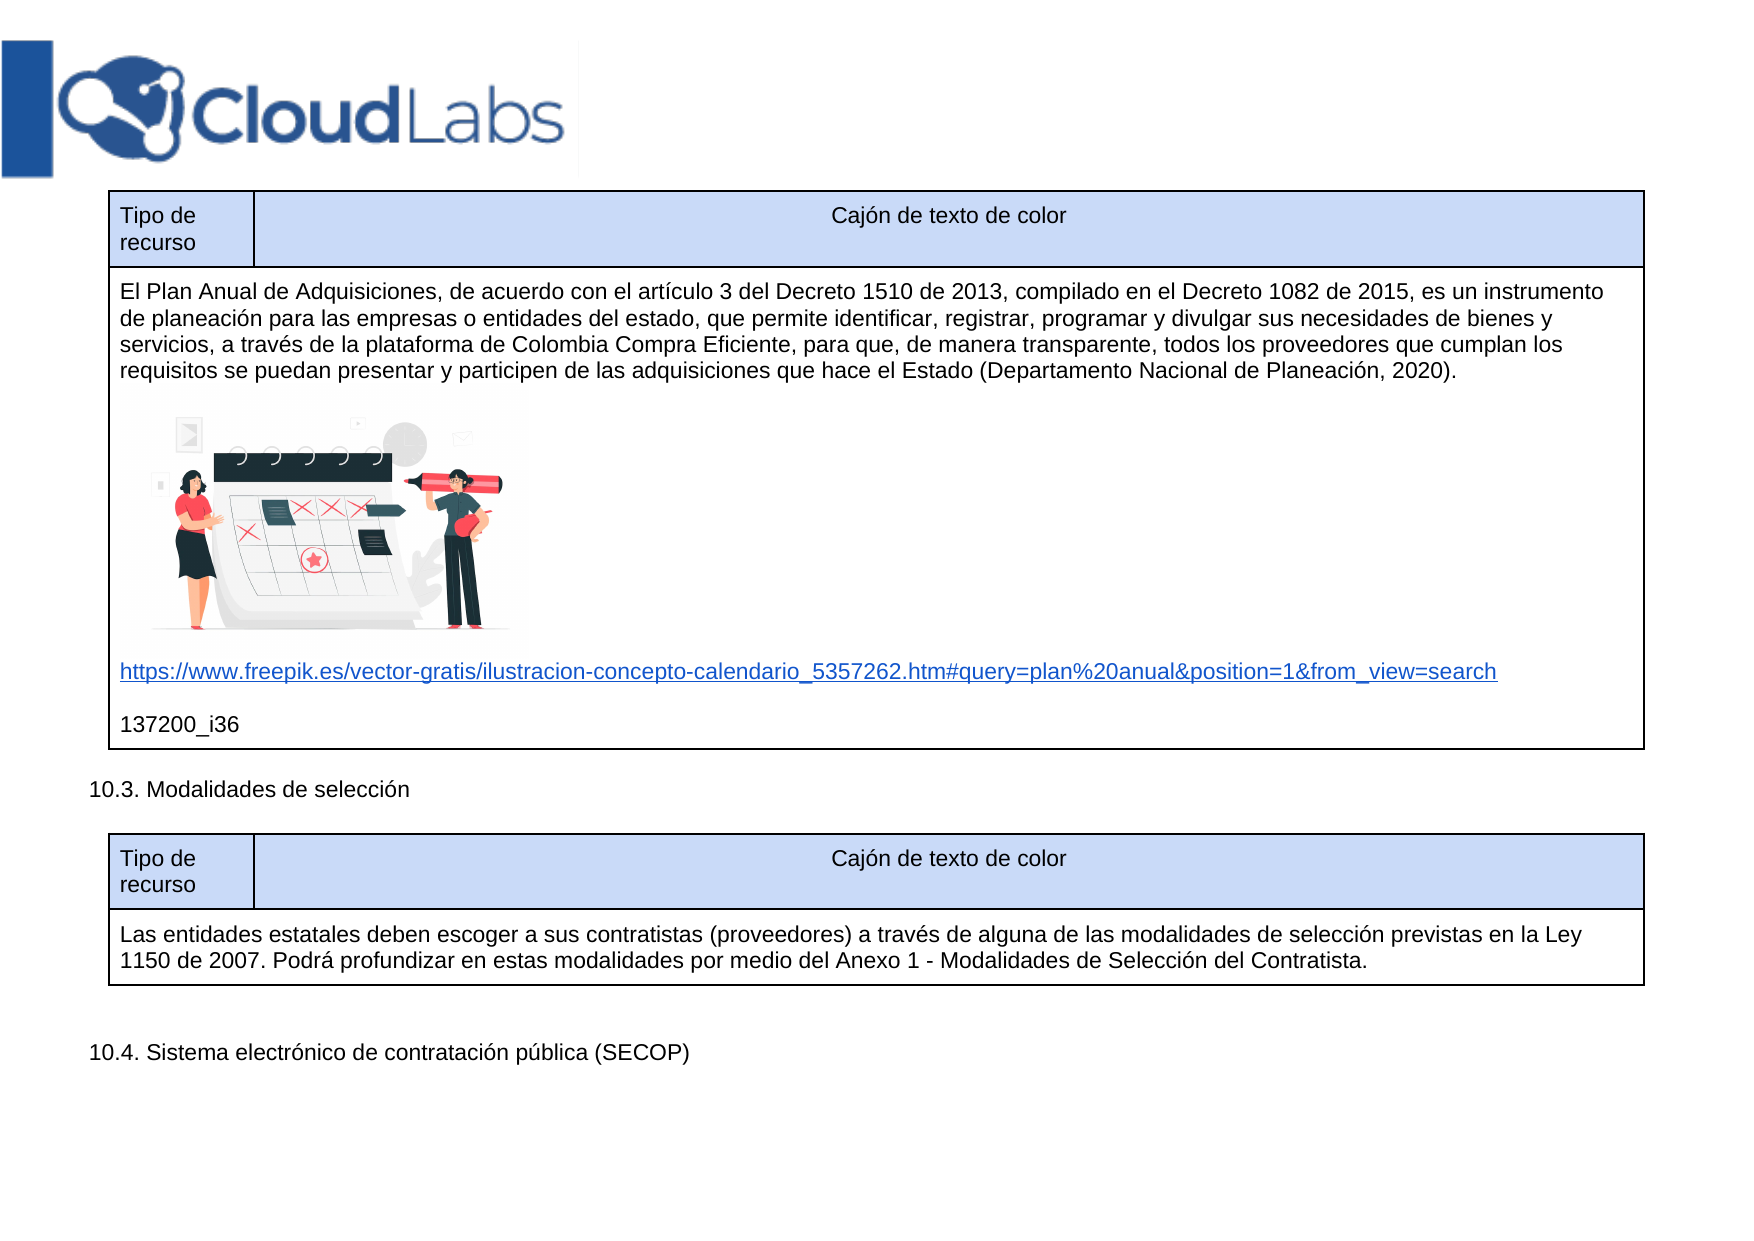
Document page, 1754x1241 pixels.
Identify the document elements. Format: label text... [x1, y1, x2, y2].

table_header Cajón de texto de color [255, 835, 1643, 908]
table_header Cajón de texto de color [255, 192, 1643, 266]
table_header Tipo de recurso [110, 192, 253, 266]
picture [1, 28, 579, 190]
text 10.3. Modalidades de selección [89, 776, 1695, 802]
table_header Tipo de recurso [110, 835, 253, 908]
table_cell Las entidades estatales deben escoger a sus contratistas (proveedores) a través de alguna de las modalidades de selección previstas en la Ley 1150 de 2007. Podrá profundizar en estas modalidades por medio del Anexo 1 - Modalidades de Selección del Contratista. [110, 910, 1643, 984]
picture [119, 383, 530, 659]
table_cell El Plan Anual de Adquisiciones, de acuerdo con el artículo 3 del Decreto 1510 de 2013, compilado en el Decreto 1082 de 2015, es un instrumento de planeación para las empresas o entidades del estado, que permite identificar, registrar, programar y divulgar sus necesidades de bienes y servicios, a través de la plataforma de Colombia Compra Eficiente, para que, de manera transparente, todos los proveedores que cumplan los requisitos se puedan presentar y participen de las adquisiciones que hace el Estado (Departamento Nacional de Planeación, 2020). https://www.freepik.es/vector-gratis/ilustracion-concepto-calendario_5357262.htm#query=plan%20anual&position=1&from_view=search 137200_i36 [110, 268, 1643, 748]
text 10.4. Sistema electrónico de contratación pública (SECOP) [89, 1039, 1695, 1065]
